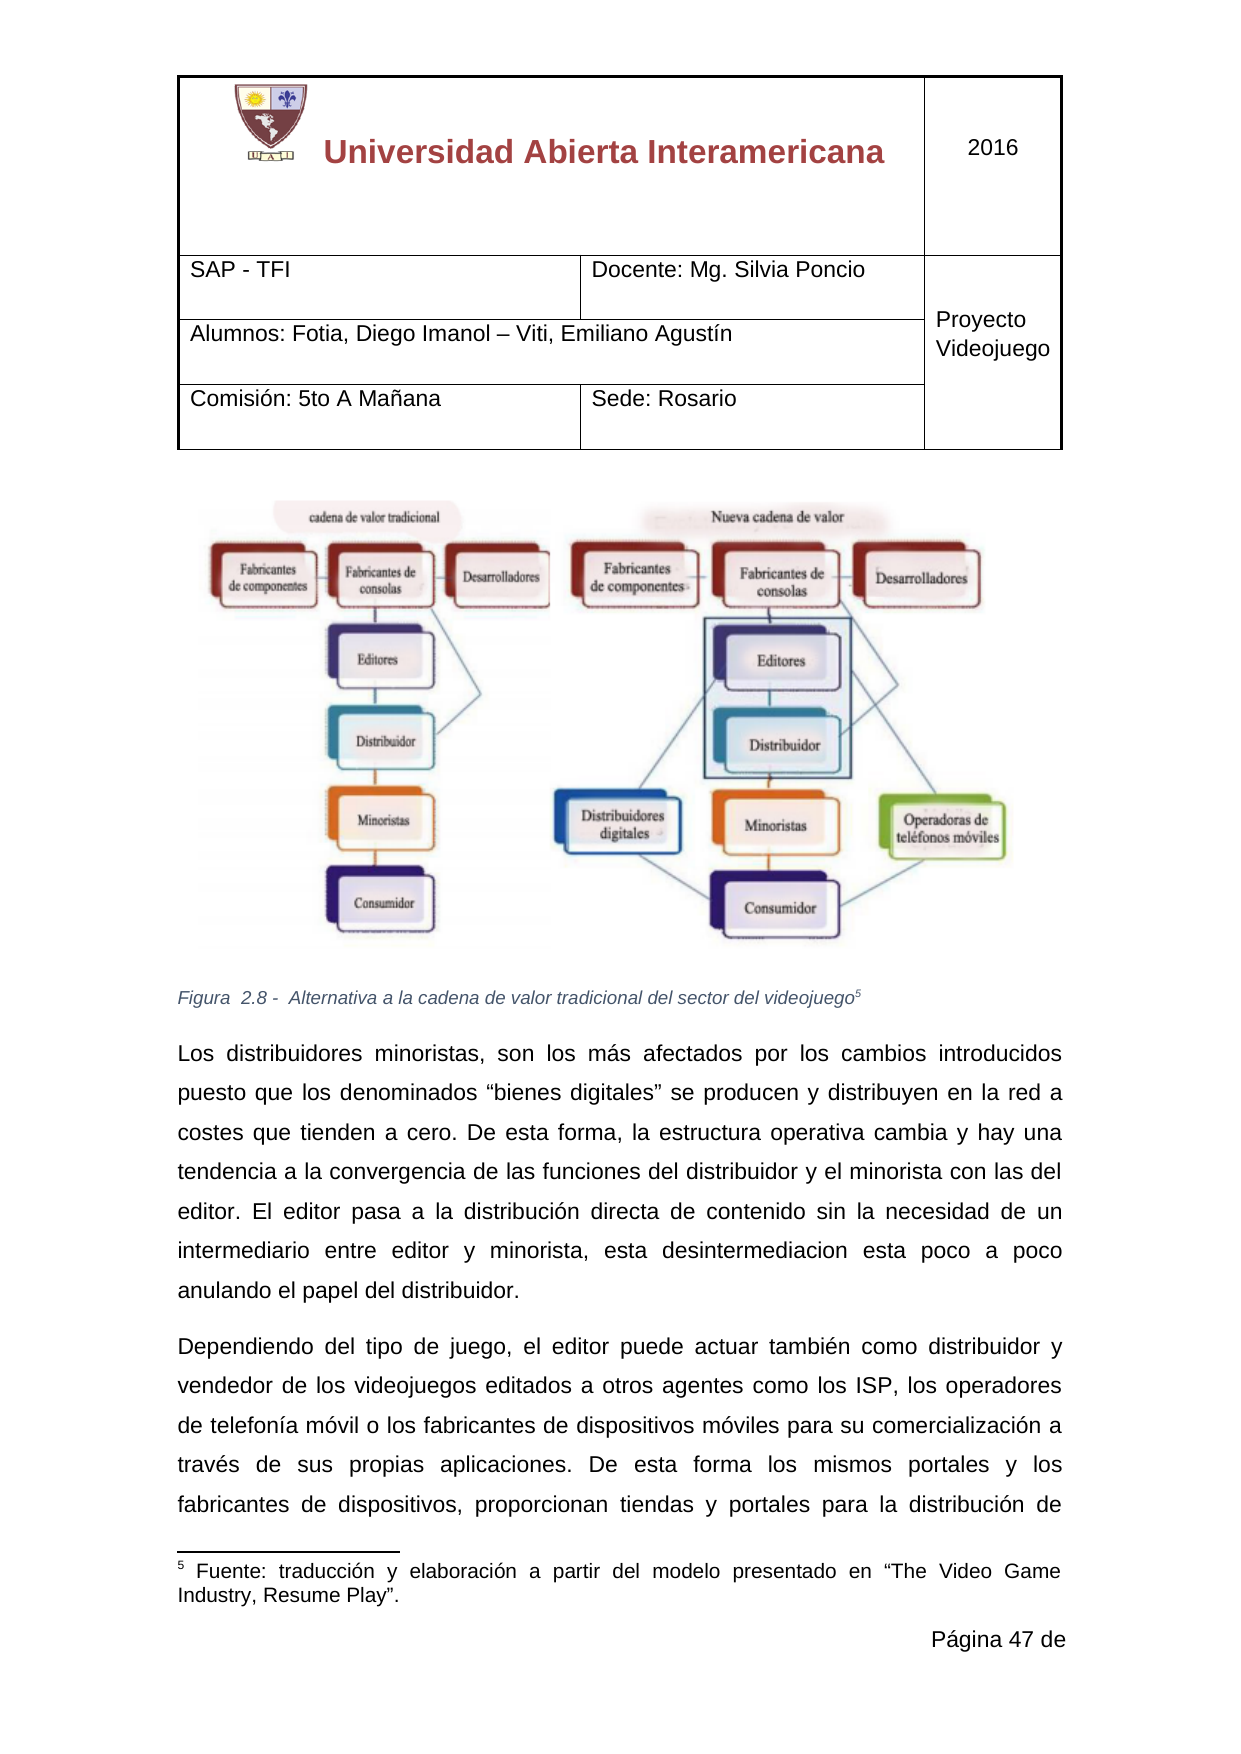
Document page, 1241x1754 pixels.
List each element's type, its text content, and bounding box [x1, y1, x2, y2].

text Figura 2.8 - Alternativa a la cadena de valor tradicional del sector del videojuego [177, 987, 1063, 1008]
text Los distribuidores minoristas, son los más afectados por los cambios introducidos puesto que los denominados “bienes digitales” se producen y distribuyen en la red a costes que tienden a cero. De esta forma, la estructura operativa cambia y hay una tendencia a la convergencia de las funciones del distribuidor y el minorista con las del editor. El editor pasa a la distribución directa de contenido sin la necesidad de un intermediario entre editor y minorista, esta desintermediacion esta poco a poco anulando el papel del distribuidor. [177, 1040, 1063, 1303]
picture [177, 483, 1063, 957]
picture [218, 78, 324, 164]
